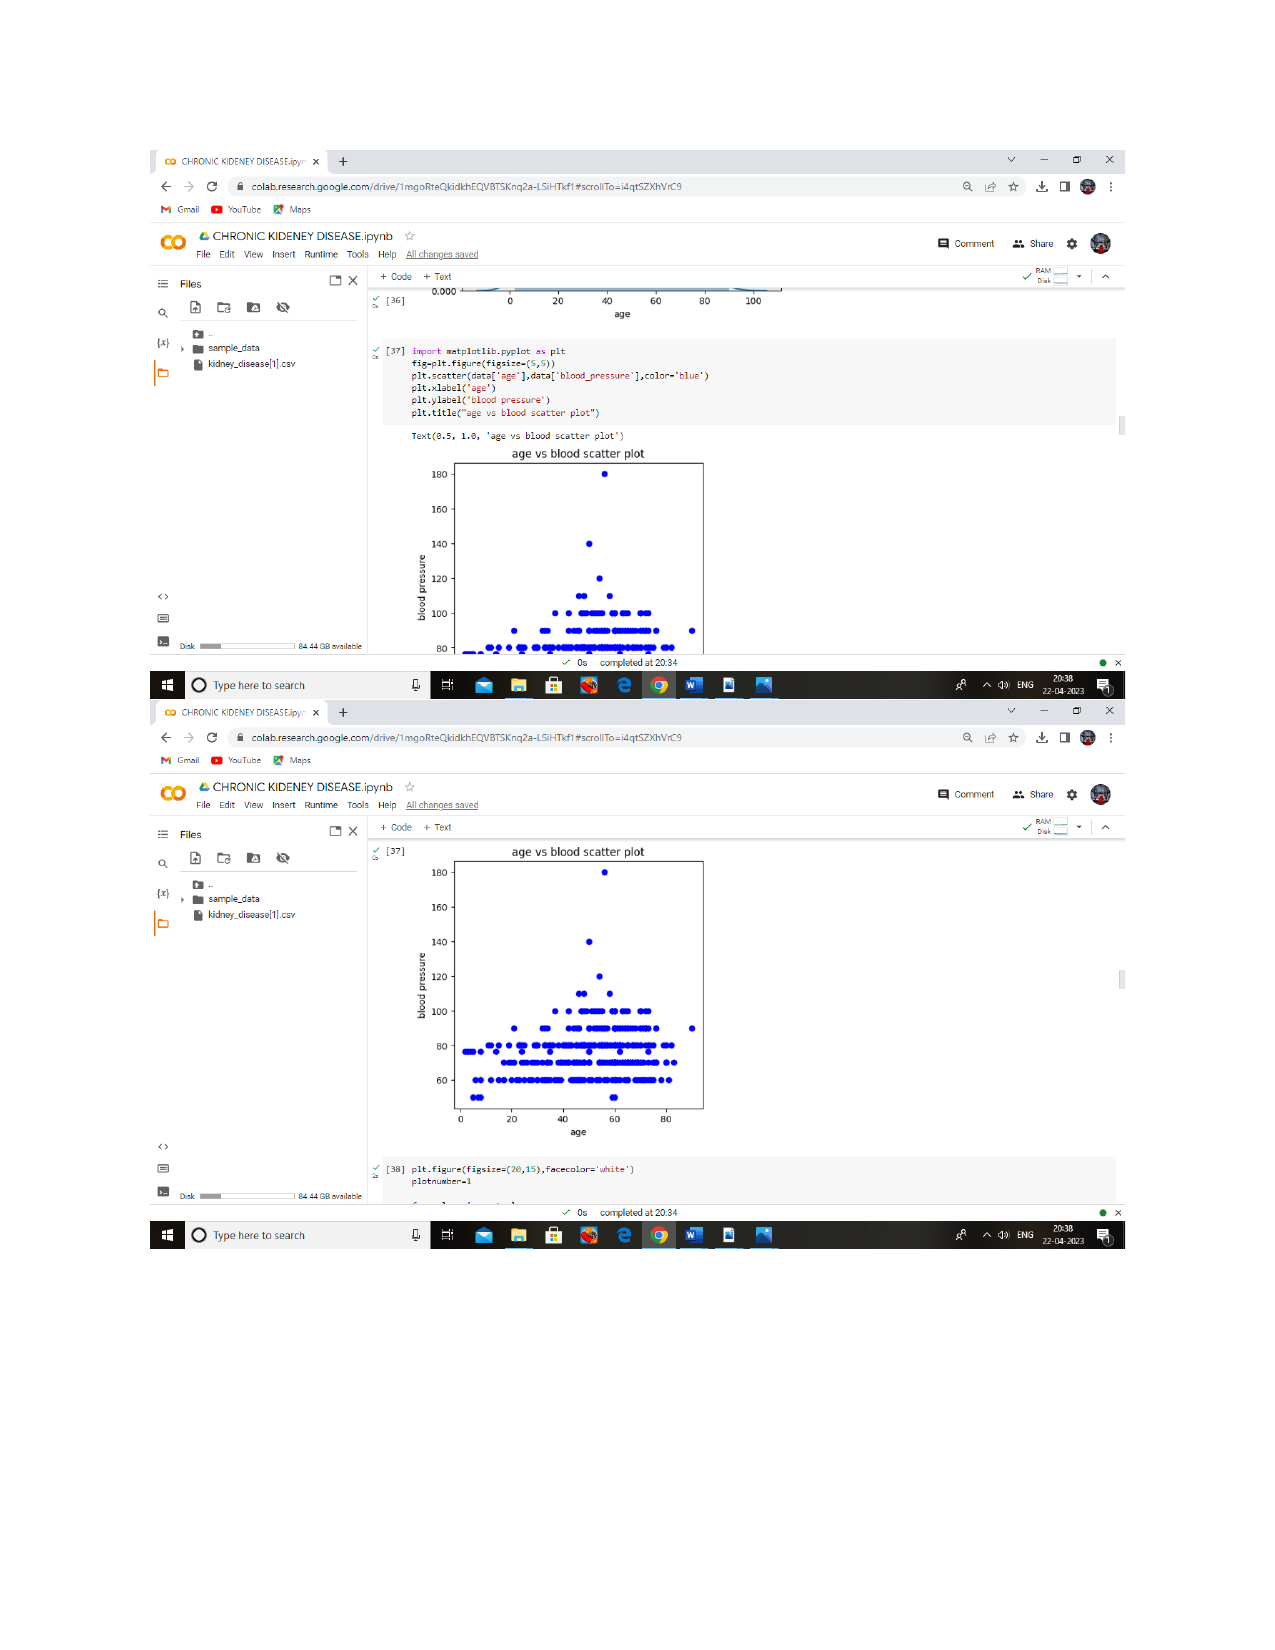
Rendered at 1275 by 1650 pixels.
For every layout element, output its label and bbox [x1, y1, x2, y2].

picture [150, 150, 1125, 699]
picture [150, 700, 1125, 1249]
